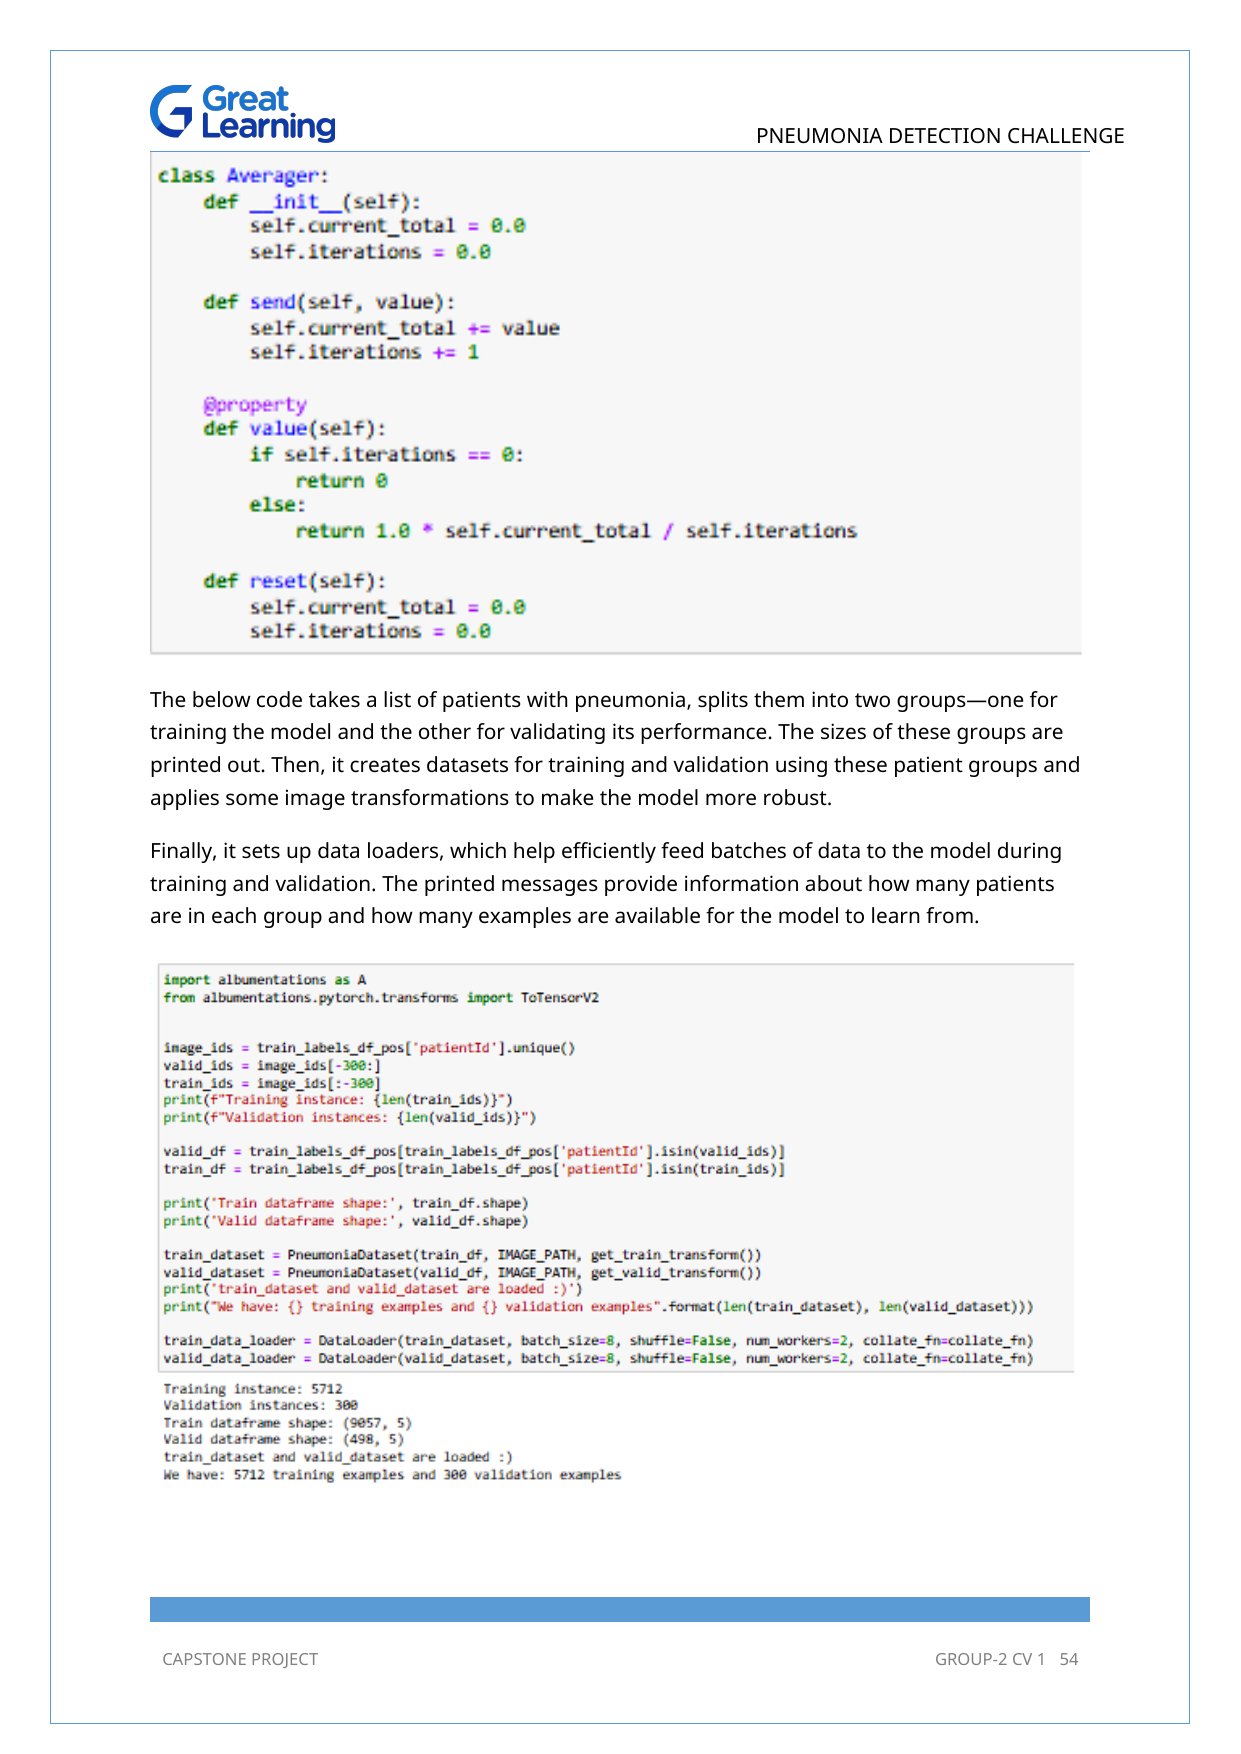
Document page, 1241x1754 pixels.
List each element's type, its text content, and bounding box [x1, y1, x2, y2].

text The below code takes a list of patients with pneumonia, splits them into two groups—one for training the model and the other for validating its performance. The sizes of these groups are printed out. Then, it creates datasets for training and validation using these patient groups and applies some image transformations to make the model more robust. [150, 685, 1090, 811]
picture [150, 85, 335, 143]
picture [150, 954, 1075, 1491]
picture [150, 152, 1082, 660]
text Finally, it sets up data loaders, which help efficiently feed batches of data to the model during training and validation. The printed messages provide information about how many patients are in each group and how many examples are available for the model to learn from. [150, 836, 1090, 930]
